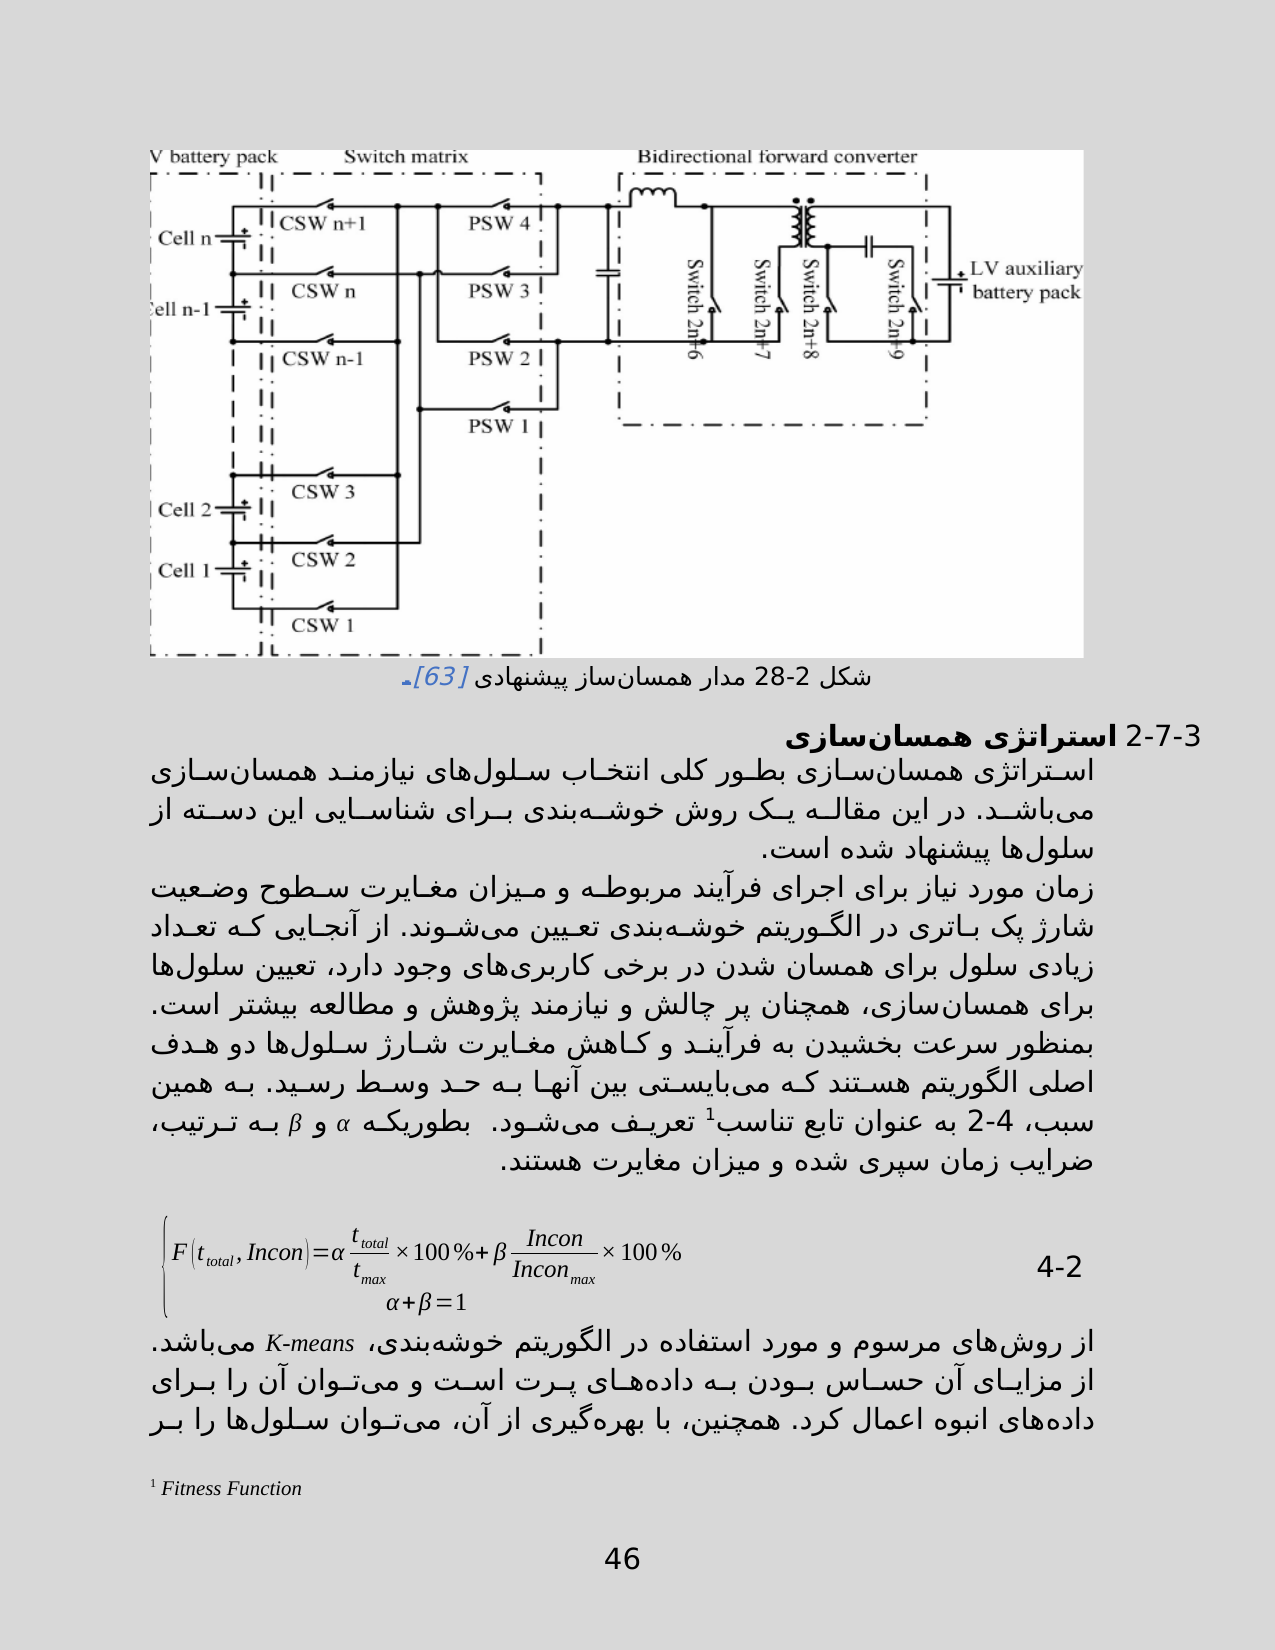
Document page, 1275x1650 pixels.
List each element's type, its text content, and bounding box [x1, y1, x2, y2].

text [150, 1324, 1095, 1436]
subtitle استراتژی همسان‌سازی [150, 720, 1125, 754]
text استراتژی همسان‌سازی بطور کلی انتخاب سلول‌های نیازمند همسان‌سازی می‌باشد. در این مقاله یک روش خوشه‌بندی برای شناسایی این دسته از سلول‌ها پیشنهاد شده است. [150, 754, 1095, 866]
picture [150, 150, 1084, 658]
table_header [150, 1215, 808, 1324]
table_header [150, 150, 1125, 662]
